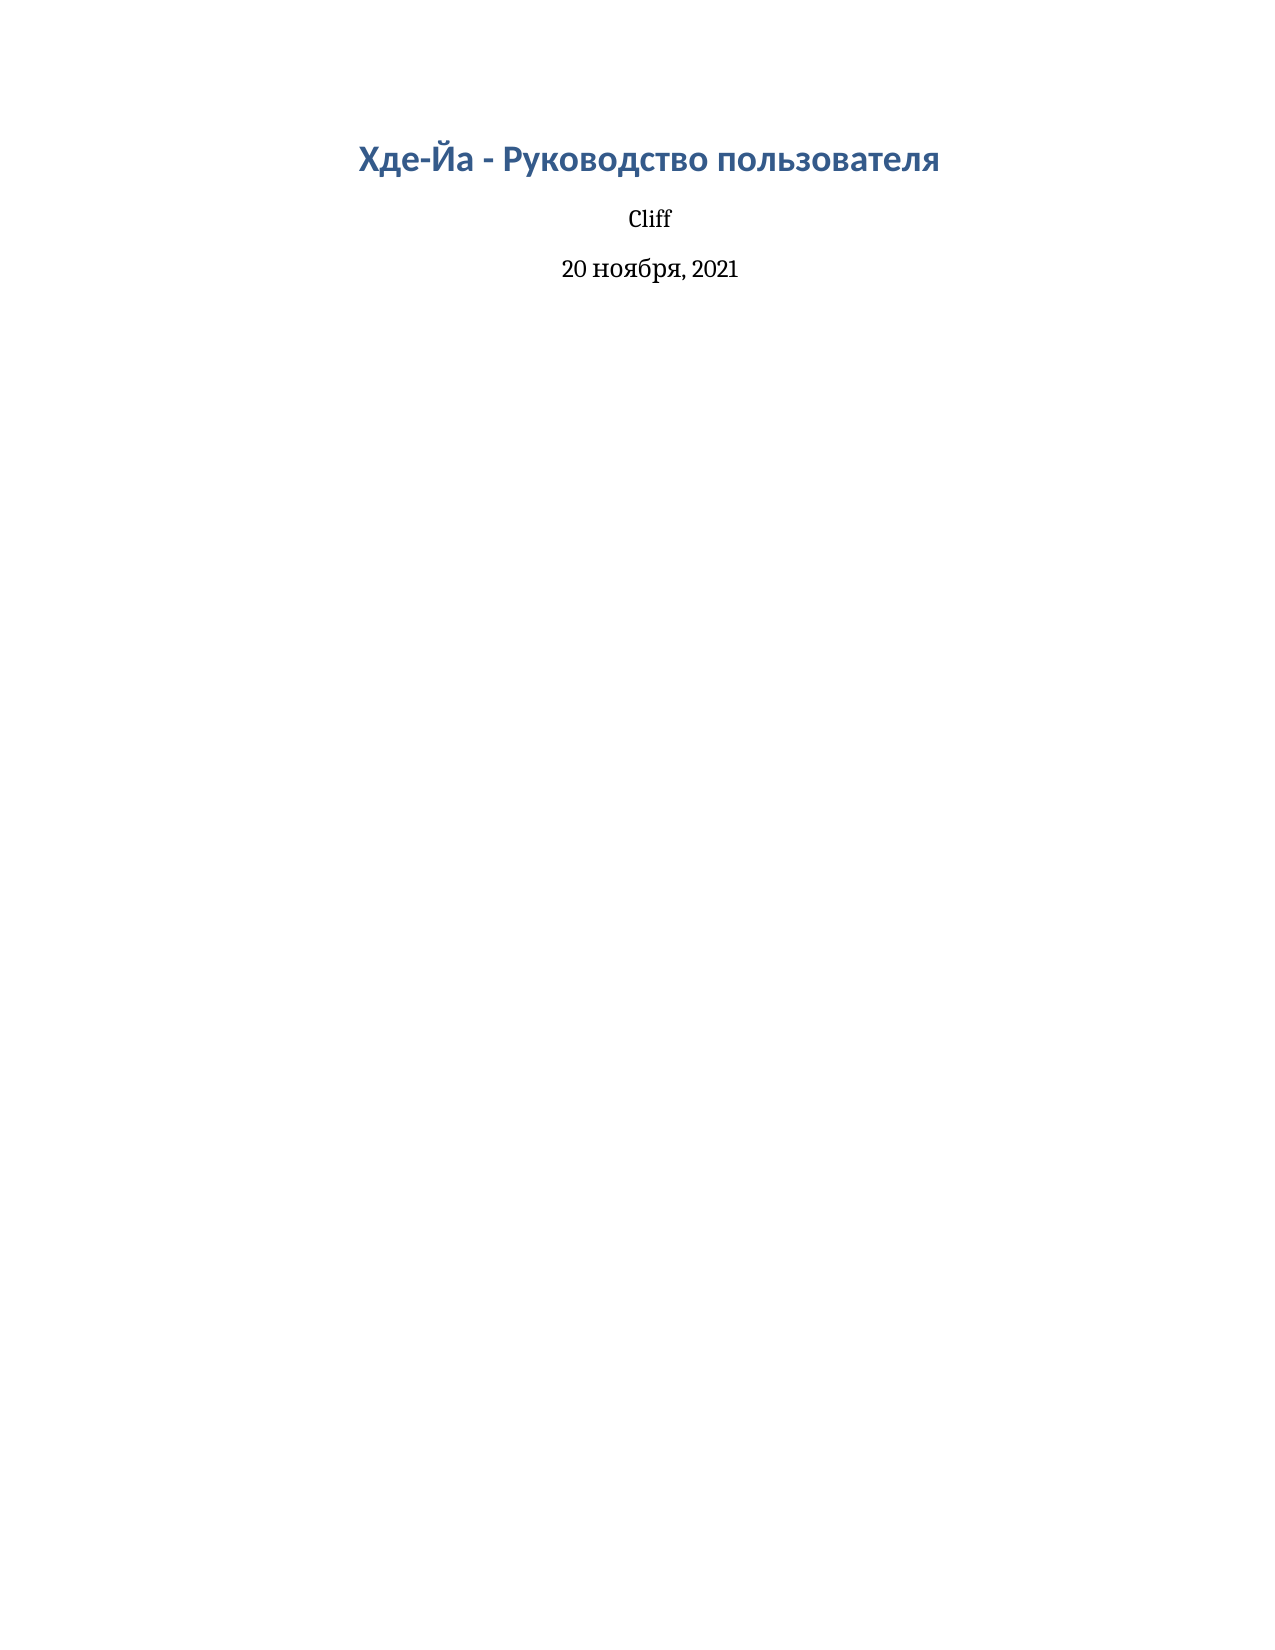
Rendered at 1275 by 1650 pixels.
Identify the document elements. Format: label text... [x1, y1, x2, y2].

text Cliff [88, 205, 1211, 234]
title Хде-Йа - Руководство пользователя [88, 134, 1211, 180]
text 20 ноября, 2021 [88, 255, 1211, 284]
